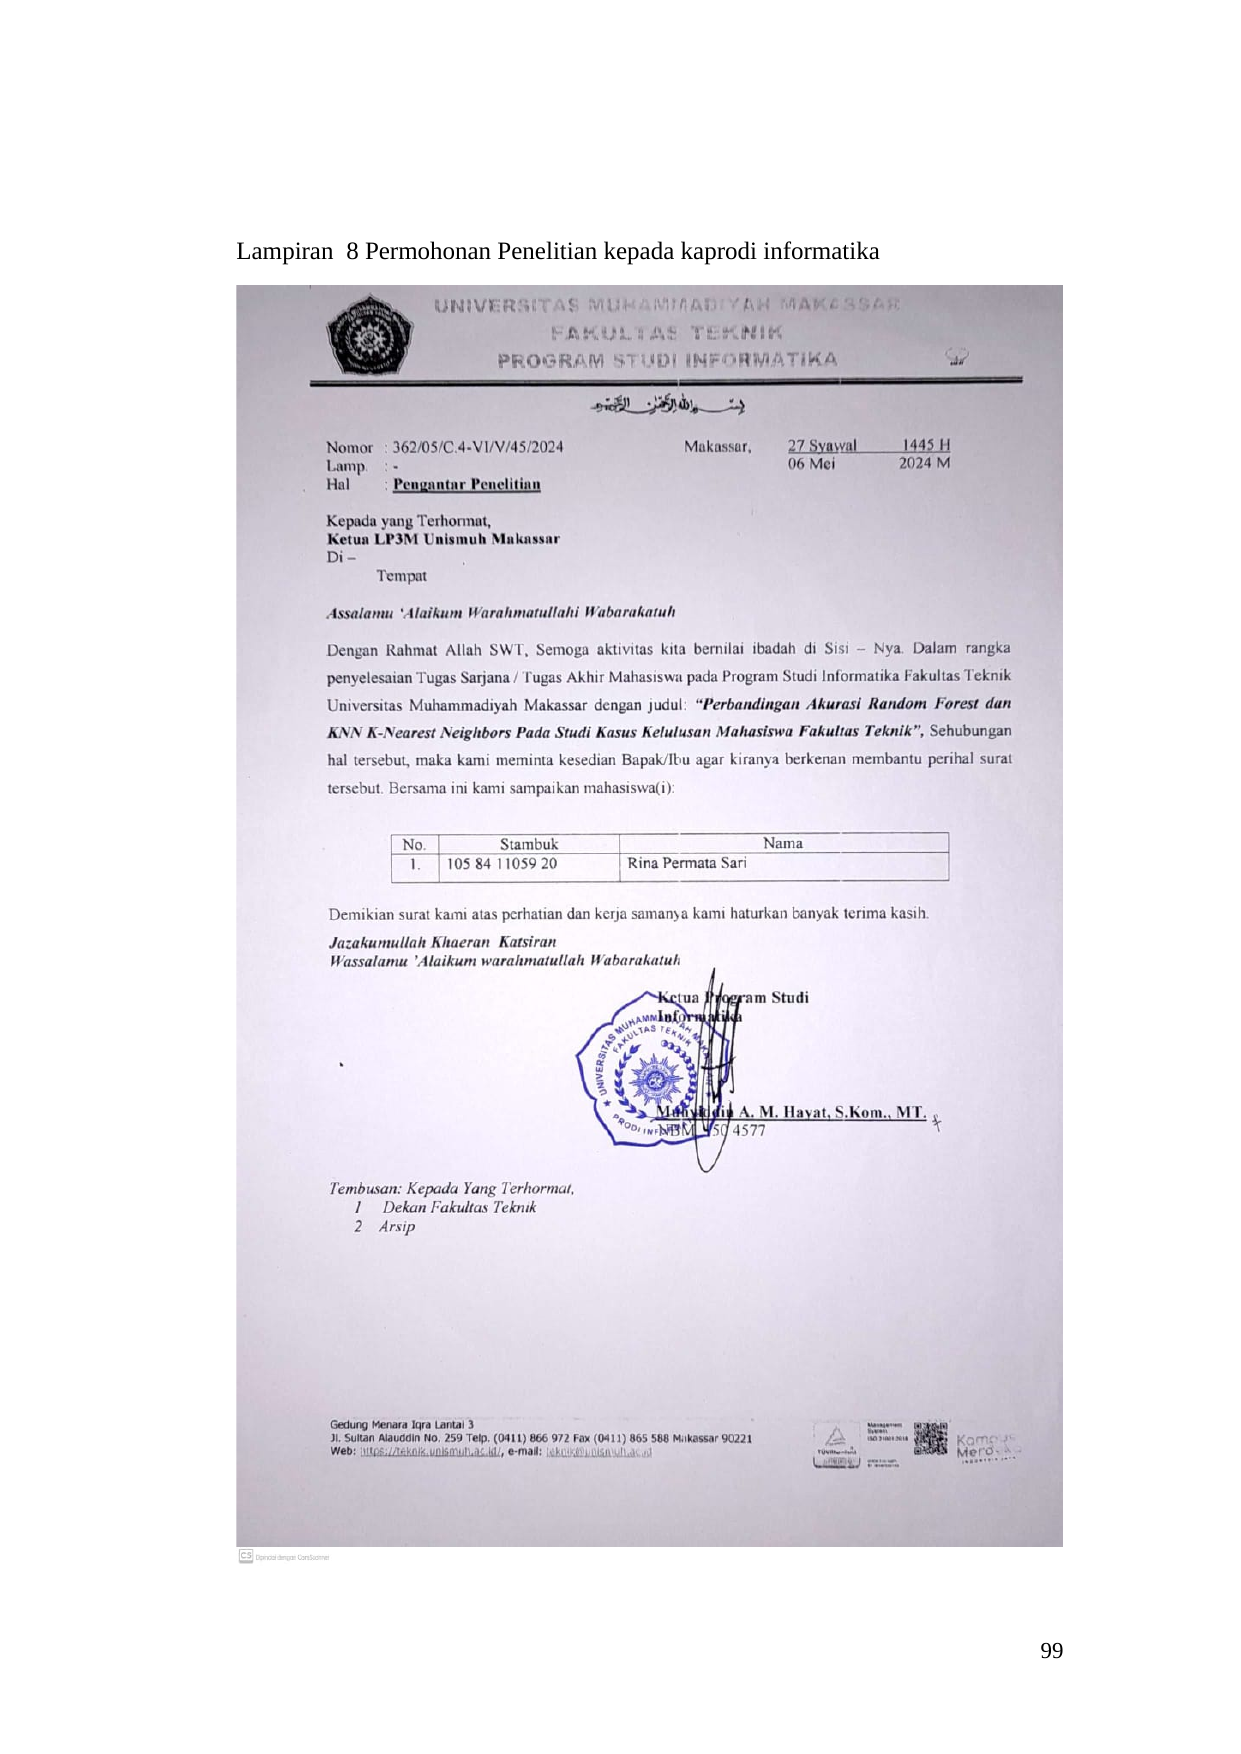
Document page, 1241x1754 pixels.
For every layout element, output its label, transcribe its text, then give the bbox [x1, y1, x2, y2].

picture [236, 285, 1063, 1566]
text Lampiran 8 Permohonan Penelitian kepada kaprodi informatika [236, 236, 1063, 265]
